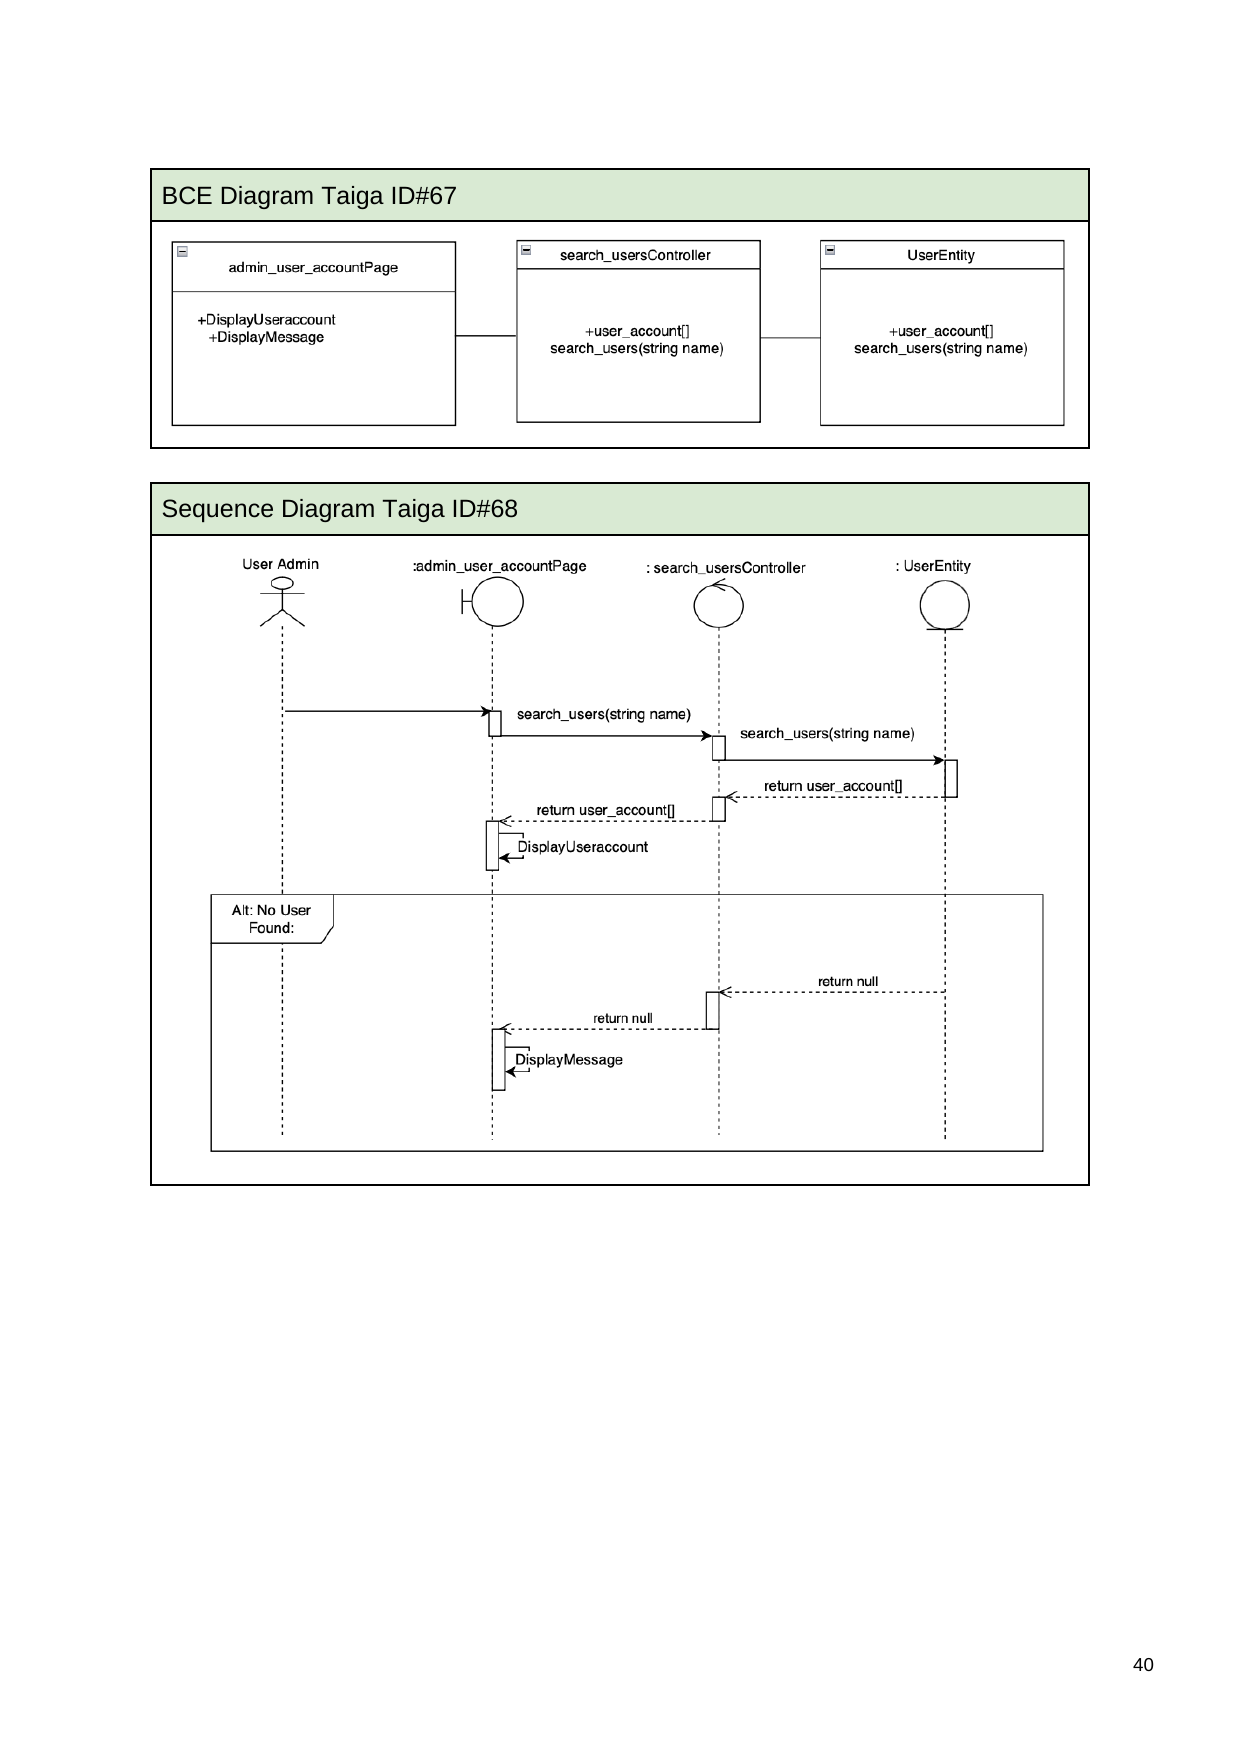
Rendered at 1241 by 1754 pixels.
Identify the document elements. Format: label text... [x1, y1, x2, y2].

table_cell [152, 222, 1088, 447]
picture [161, 232, 1078, 437]
table_cell [152, 536, 1088, 1184]
picture [161, 546, 1078, 1174]
table_header Sequence Diagram Taiga ID#68 [152, 484, 1088, 534]
table_header BCE Diagram Taiga ID#67 [152, 170, 1088, 220]
